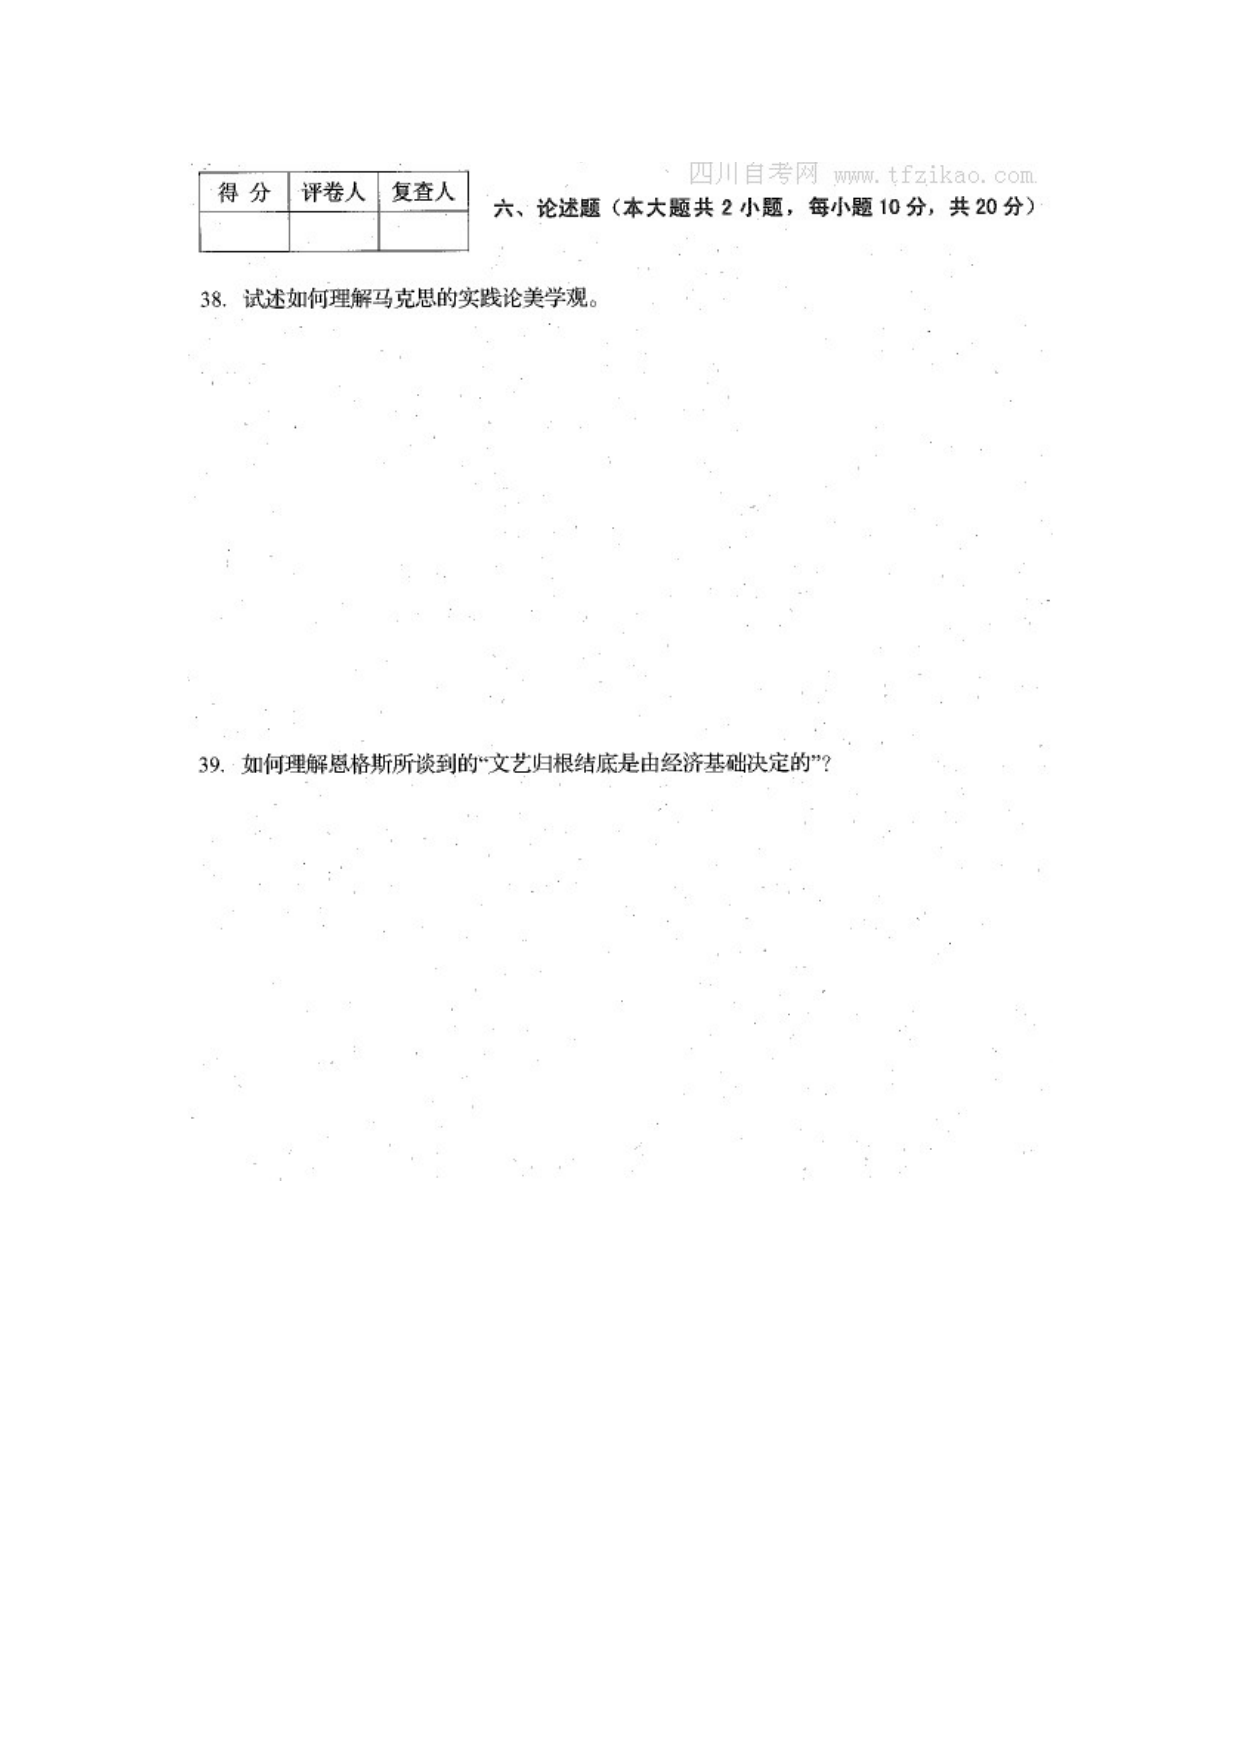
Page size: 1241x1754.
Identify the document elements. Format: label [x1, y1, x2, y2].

picture [187, 162, 1053, 1181]
